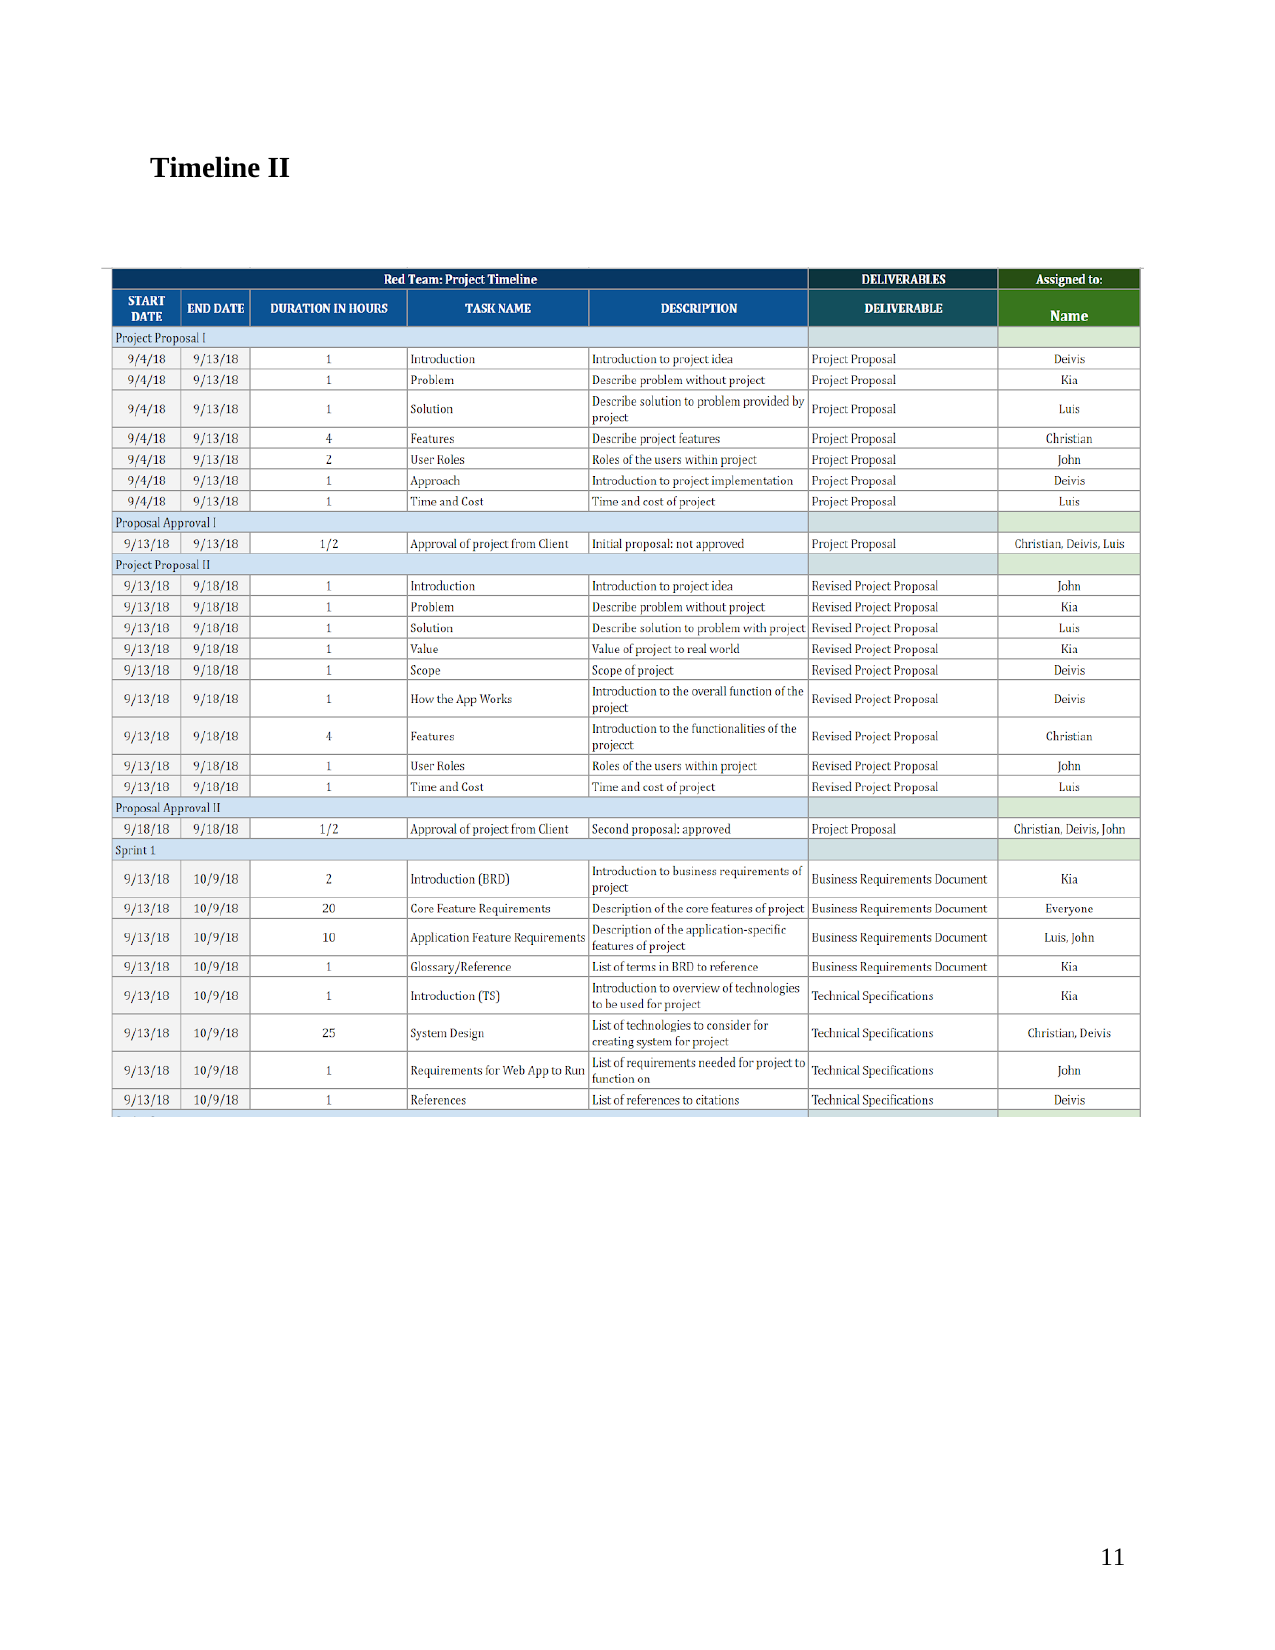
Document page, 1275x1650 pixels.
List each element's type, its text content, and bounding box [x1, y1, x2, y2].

picture [101, 267, 1144, 1117]
subtitle Timeline II [150, 150, 1125, 183]
